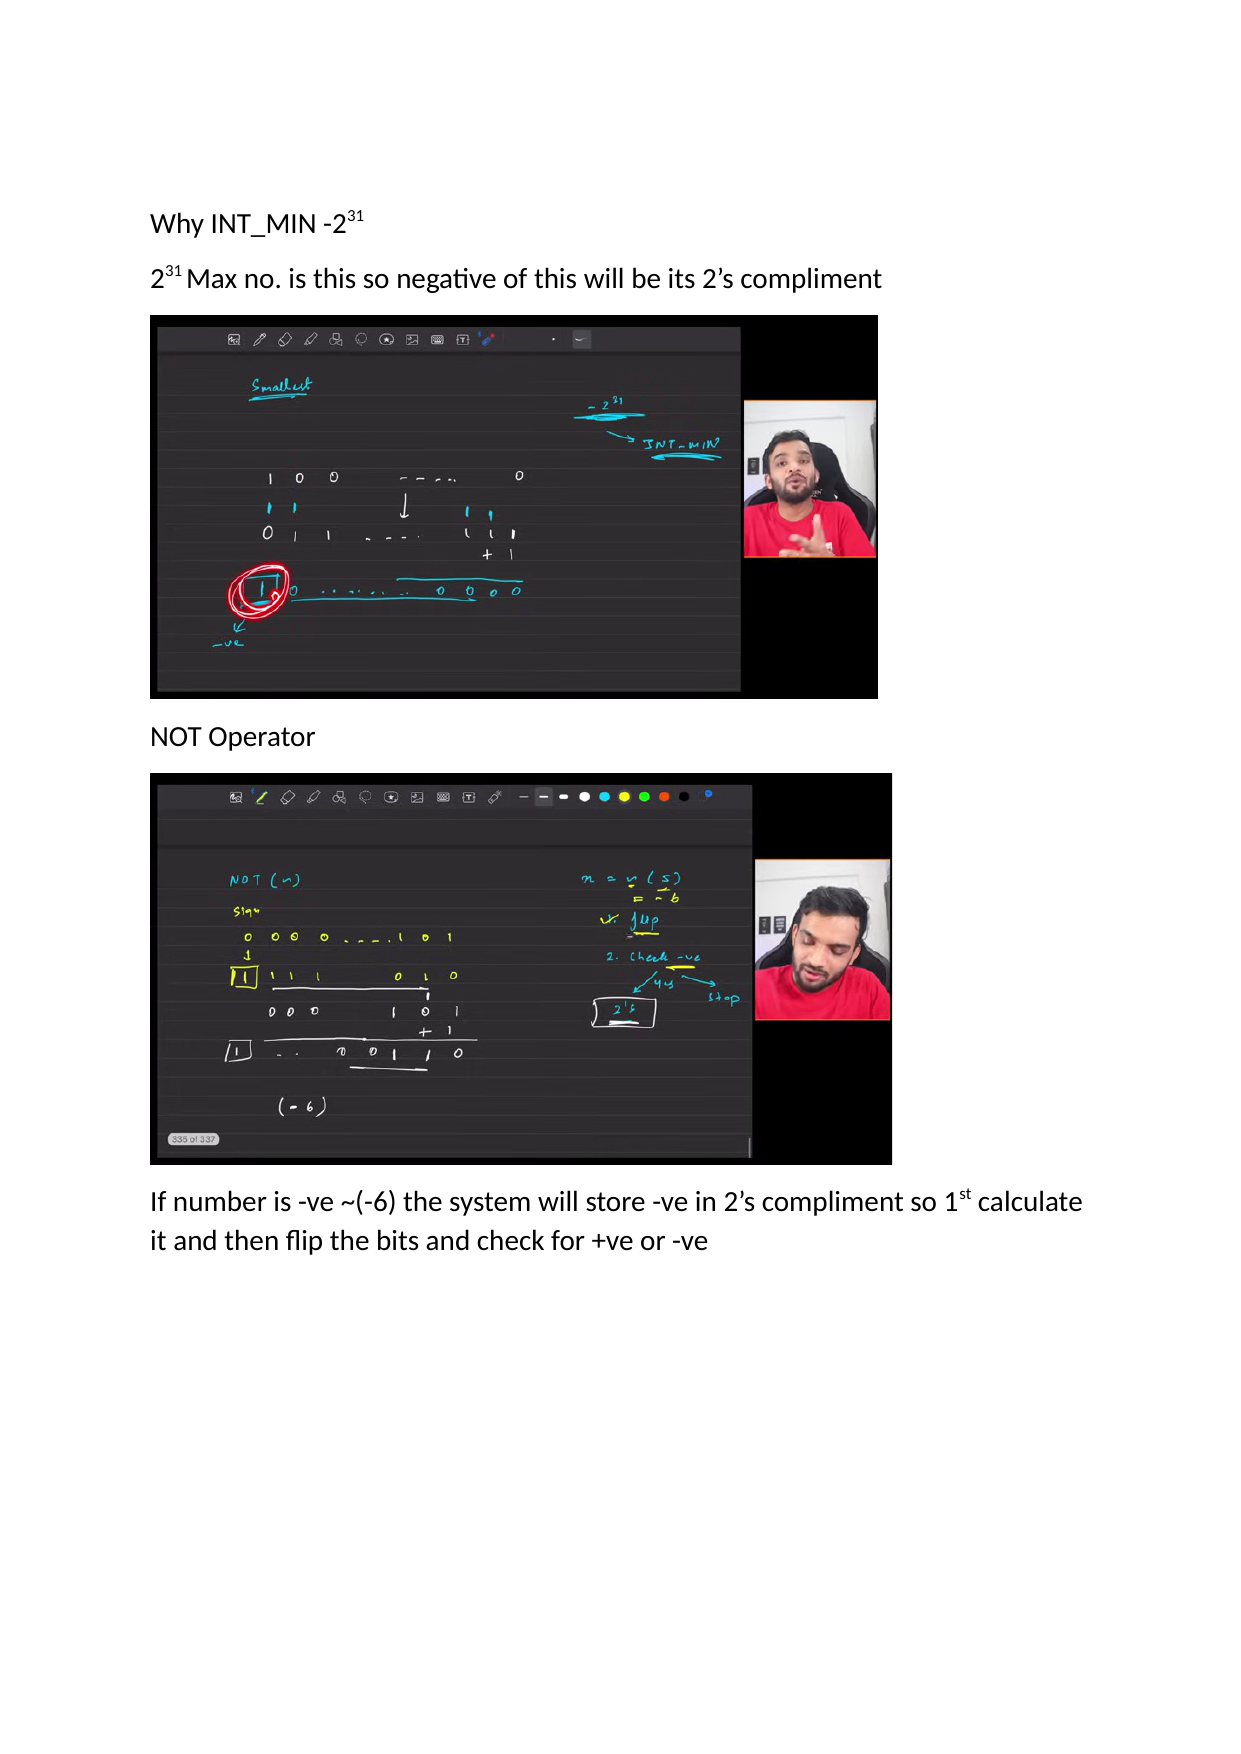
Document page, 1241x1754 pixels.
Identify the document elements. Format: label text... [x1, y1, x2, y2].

text NOT Operator [150, 718, 1090, 753]
text 231 Max no. is this so negative of this will be its 2’s compliment [150, 260, 1090, 296]
text Why INT_MIN -231 [150, 205, 1090, 241]
picture [150, 315, 878, 699]
text If number is -ve ~(-6) the system will store -ve in 2’s compliment so 1st calculate it and then flip the bits and check for +ve or -ve [150, 1183, 1090, 1257]
picture [150, 773, 893, 1165]
